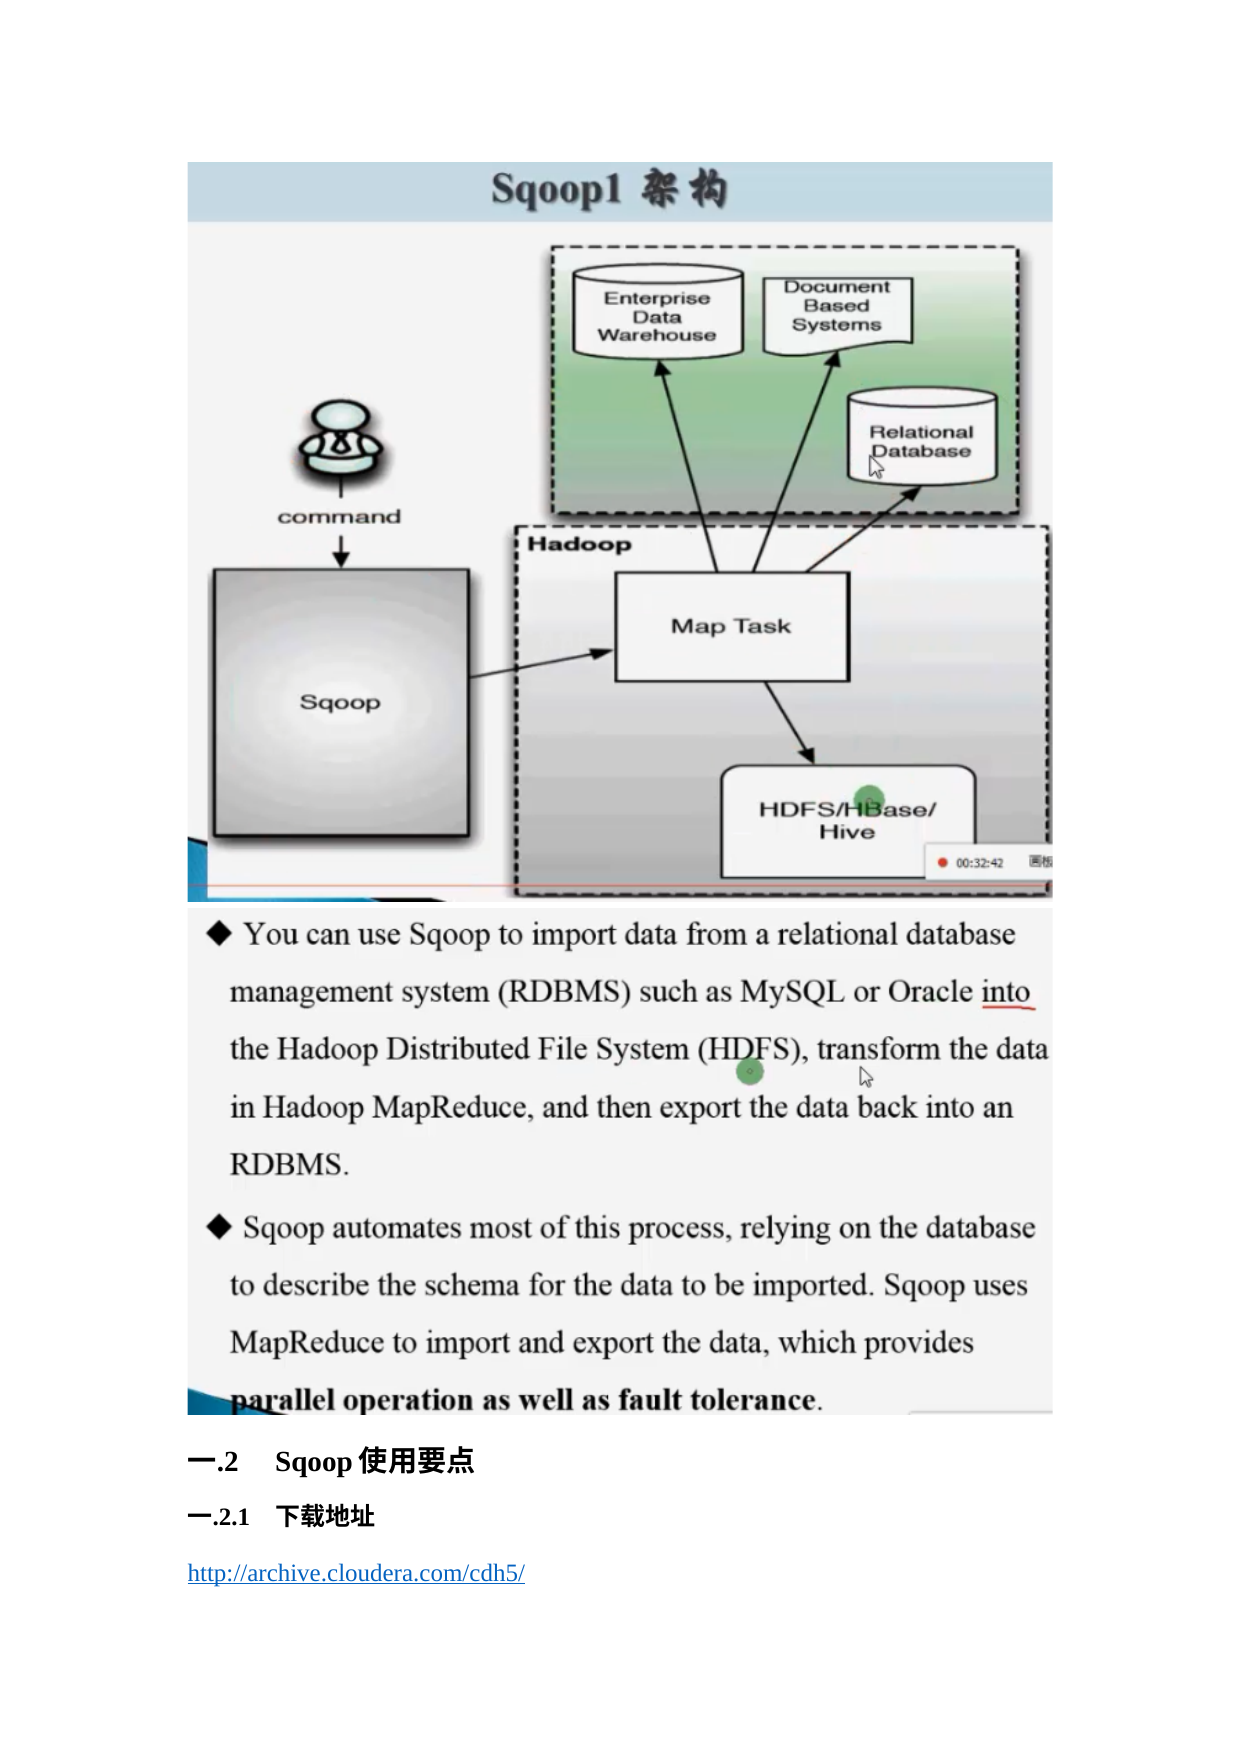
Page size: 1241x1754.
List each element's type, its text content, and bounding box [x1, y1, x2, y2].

picture [187, 162, 1053, 902]
subtitle 下载地址 [187, 1496, 1053, 1533]
text http://archive.cloudera.com/cdh5/ [187, 1558, 1053, 1587]
subtitle Sqoop使用要点 [187, 1438, 1053, 1480]
picture [187, 908, 1053, 1415]
